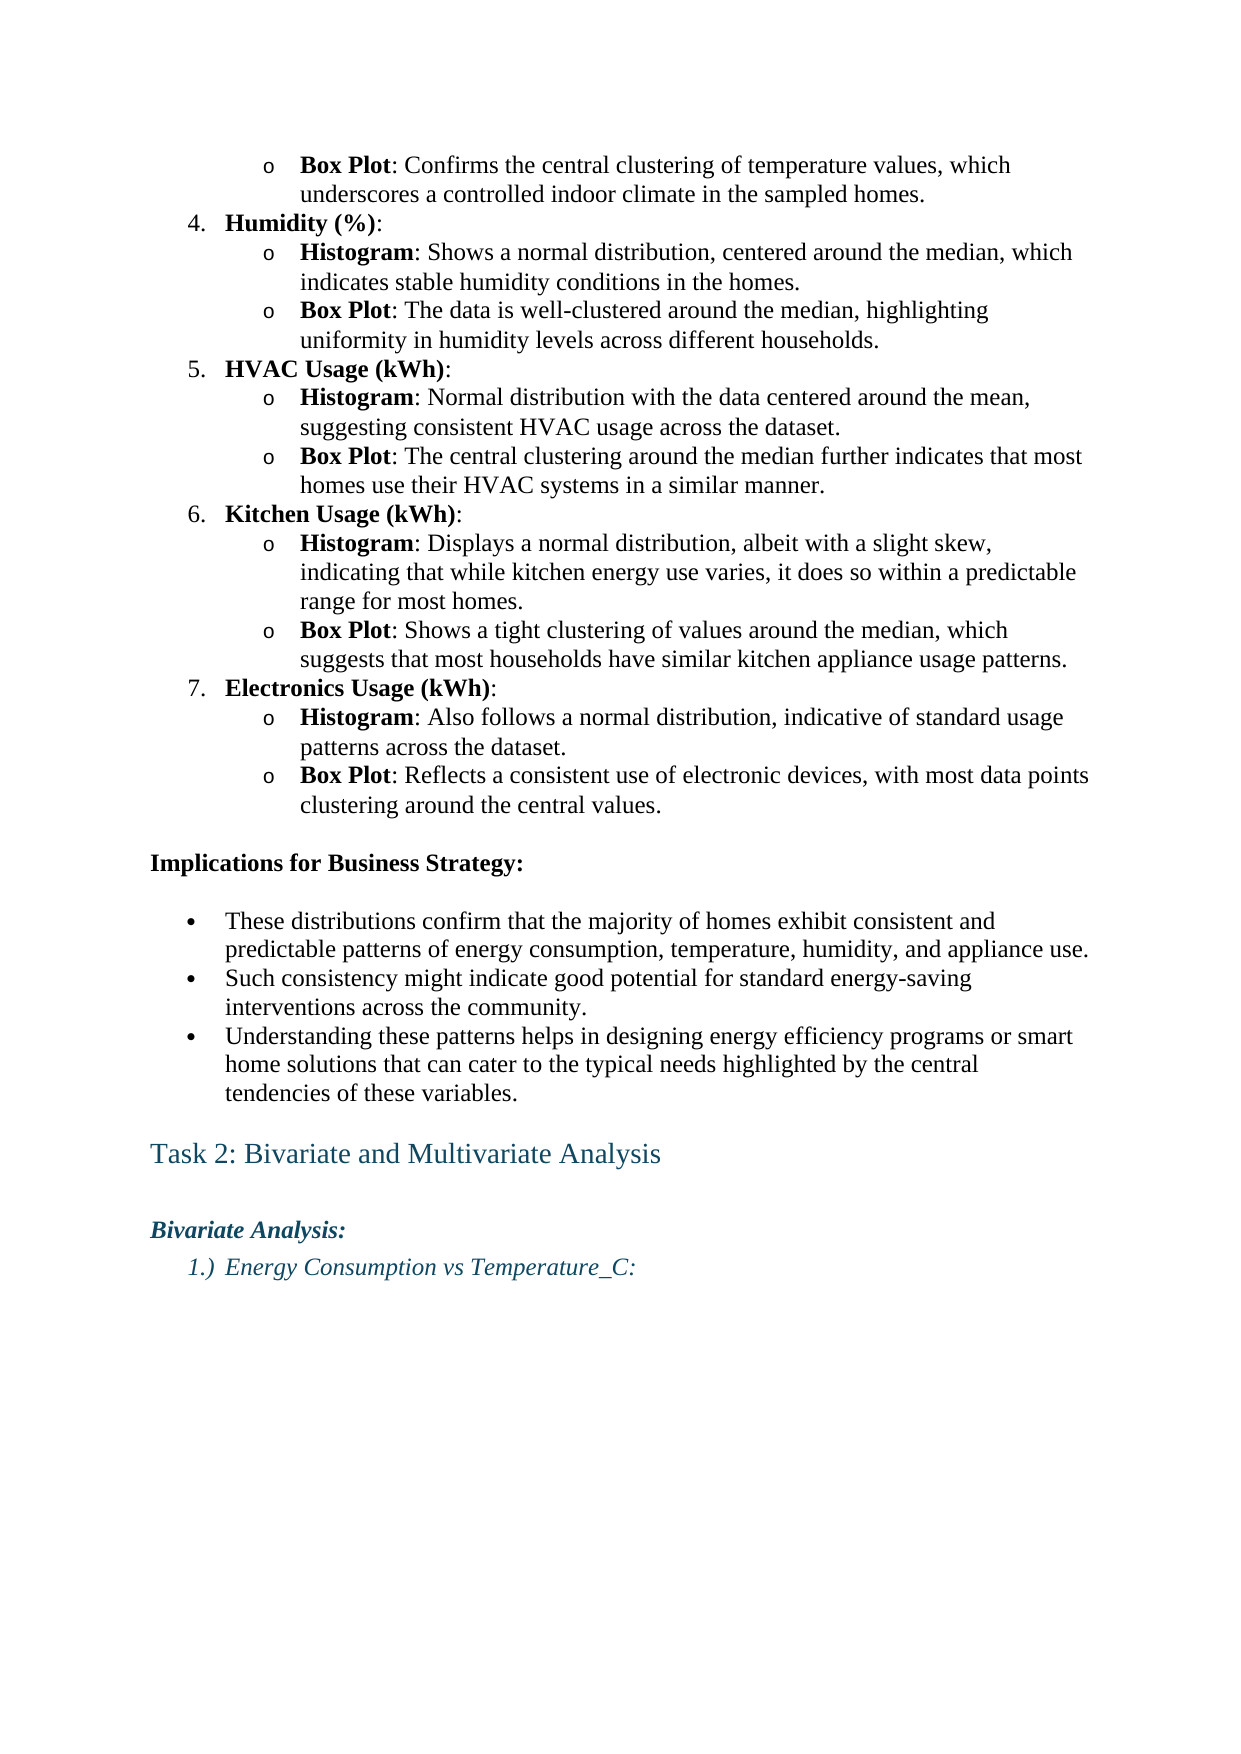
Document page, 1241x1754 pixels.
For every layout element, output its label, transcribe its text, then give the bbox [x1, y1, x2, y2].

list Humidity (%): [187, 208, 1090, 237]
text Implications for Business Strategy: [150, 848, 1090, 877]
list Such consistency might indicate good potential for standard energy-saving interventions across the community. [187, 963, 1090, 1021]
list Kitchen Usage (kWh): [187, 499, 1090, 528]
list Understanding these patterns helps in designing energy efficiency programs or smart home solutions that can cater to the typical needs highlighted by the central tendencies of these variables. [187, 1021, 1090, 1107]
list Box Plot: The data is well-clustered around the median, highlighting uniformity in humidity levels across different households. [262, 295, 1090, 354]
list Histogram: Also follows a normal distribution, indicative of standard usage patterns across the dataset. [262, 702, 1090, 760]
list Histogram: Normal distribution with the data centered around the mean, suggesting consistent HVAC usage across the dataset. [262, 382, 1090, 441]
list Histogram: Shows a normal distribution, centered around the median, which indicates stable humidity conditions in the homes. [262, 237, 1090, 295]
list Electronics Usage (kWh): [187, 673, 1090, 702]
list Box Plot: Shows a tight clustering of values around the median, which suggests that most households have similar kitchen appliance usage patterns. [262, 615, 1090, 673]
list Histogram: Displays a normal distribution, albeit with a slight skew, indicating that while kitchen energy use varies, it does so within a predictable range for most homes. [262, 528, 1090, 615]
subtitle Energy Consumption vs Temperature_C: [187, 1252, 1090, 1281]
list HVAC Usage (kWh): [187, 354, 1090, 382]
subtitle Bivariate Analysis: [150, 1215, 1090, 1244]
list Box Plot: Reflects a consistent use of electronic devices, with most data points clustering around the central values. [262, 760, 1090, 819]
subtitle Task 2: Bivariate and Multivariate Analysis [150, 1136, 1090, 1170]
list These distributions confirm that the majority of homes exhibit consistent and predictable patterns of energy consumption, temperature, humidity, and appliance use. [187, 906, 1090, 963]
list Box Plot: Confirms the central clustering of temperature values, which underscores a controlled indoor climate in the sampled homes. [262, 150, 1090, 208]
list Box Plot: The central clustering around the median further indicates that most homes use their HVAC systems in a similar manner. [262, 441, 1090, 499]
